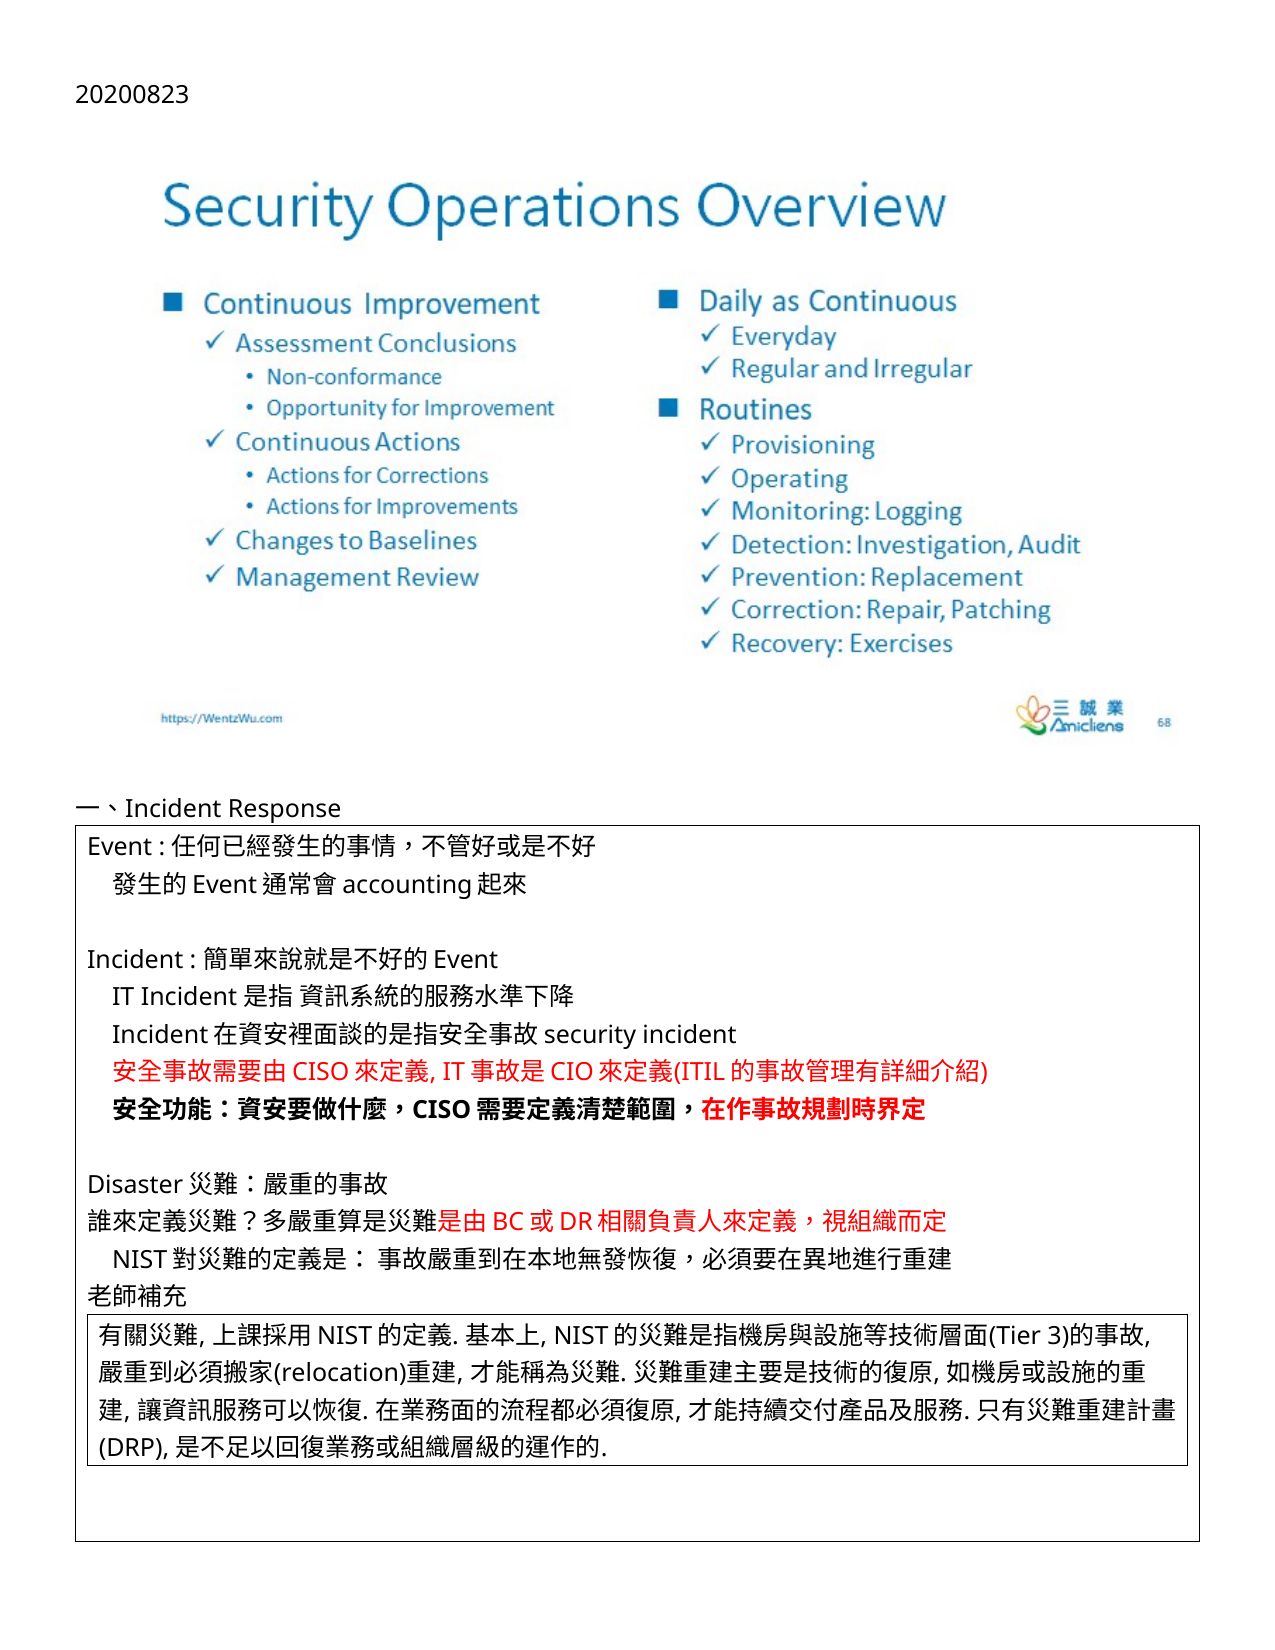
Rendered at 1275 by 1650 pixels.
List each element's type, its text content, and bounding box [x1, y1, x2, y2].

text 一、Incident Response [75, 787, 1200, 825]
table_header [76, 826, 1199, 1541]
text 20200823 [75, 75, 1200, 112]
picture [75, 114, 1200, 748]
